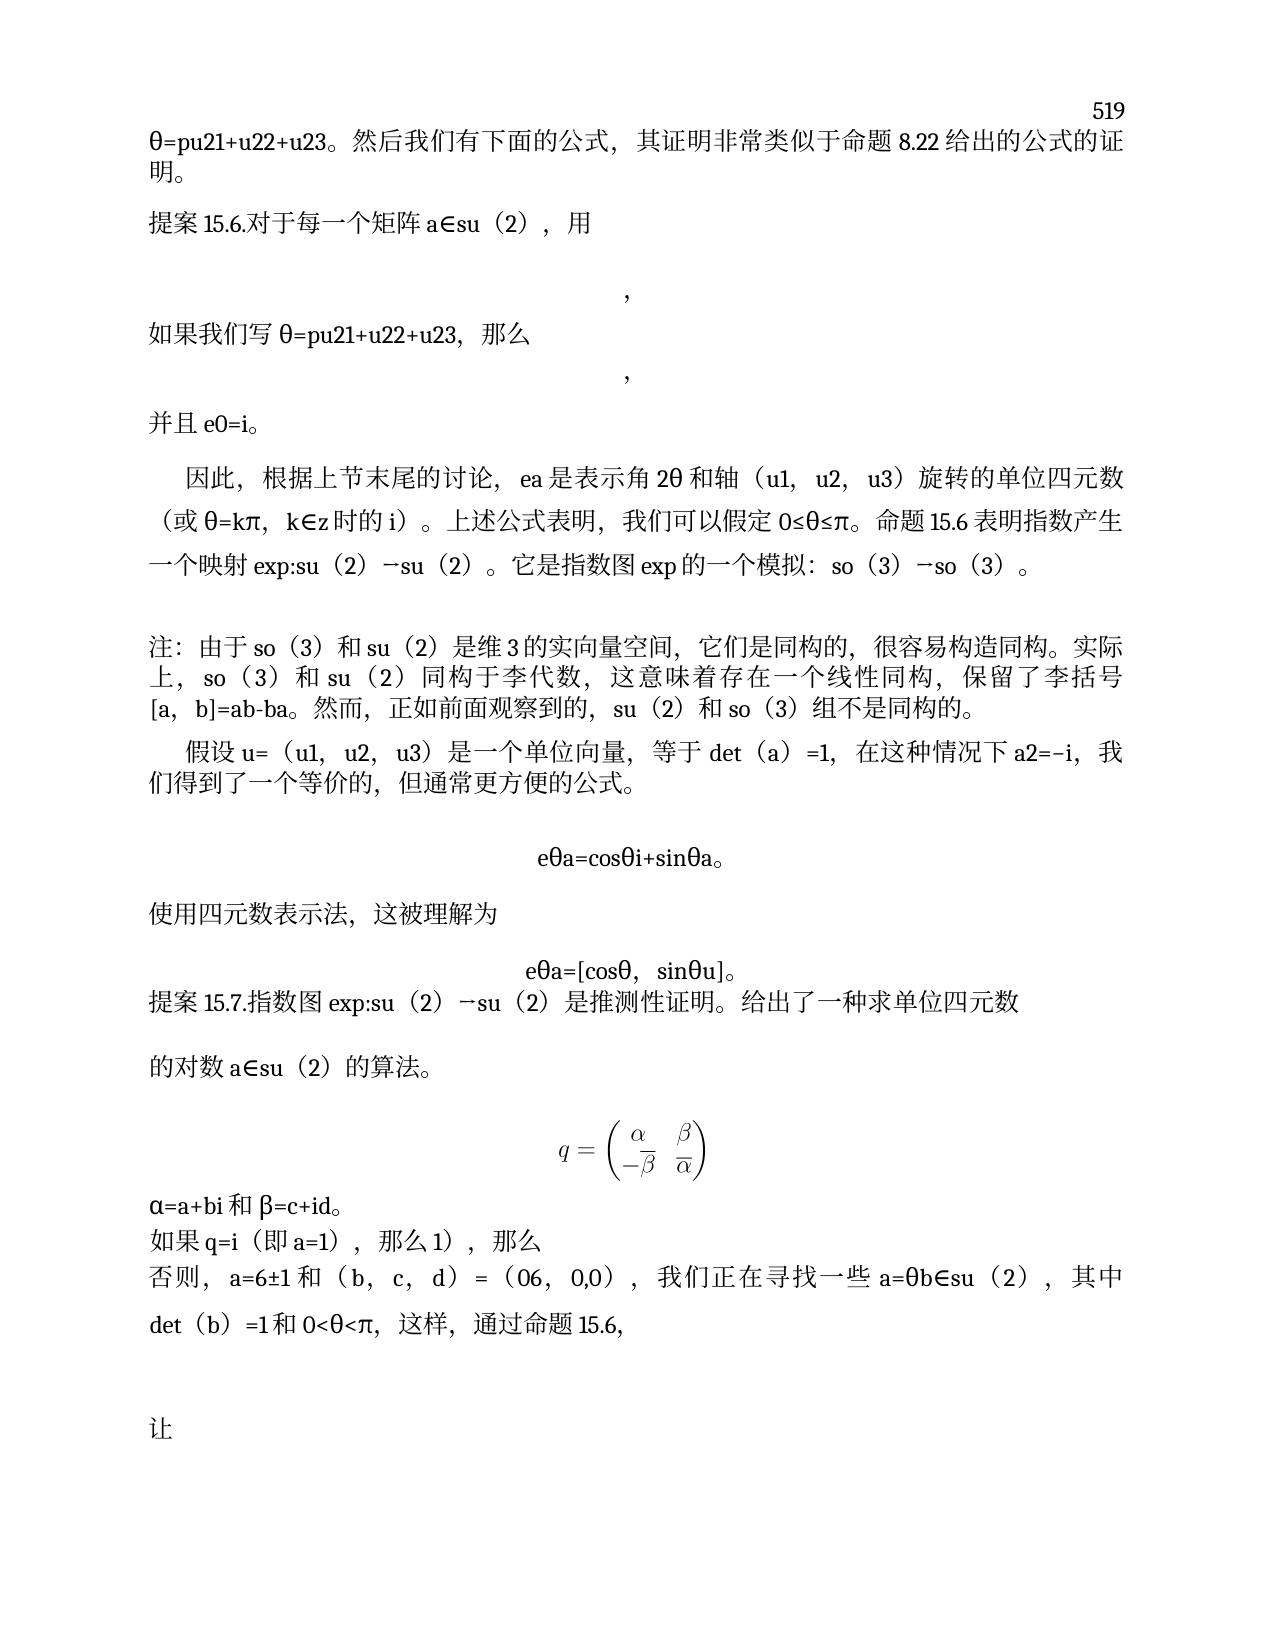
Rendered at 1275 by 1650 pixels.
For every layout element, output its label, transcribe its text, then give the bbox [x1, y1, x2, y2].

text eθa=cosθi+sinθa。 [211, 844, 1064, 873]
text ， [248, 276, 1024, 305]
text 如果我们写θ=pu21+u22+u23，那么 [148, 321, 1125, 350]
text 使用四元数表示法，这被理解为 [148, 901, 1125, 929]
text 否则，a=6±1和（b，c，d）=（06，0,0），我们正在寻找一些a=θb∈su（2），其中det（b）=1和0<θ<π，这样，通过命题15.6， [148, 1264, 1125, 1340]
text 因此，根据上节末尾的讨论，ea是表示角2θ和轴（u1，u2，u3）旋转的单位四元数（或θ=kπ，k∈z时的i）。上述公式表明，我们可以假定0≤θ≤π。命题15.6表明指数产生一个映射exp:su（2）→su（2）。它是指数图exp的一个模拟：so（3）→so（3）。 [148, 464, 1125, 581]
text 让 [148, 1416, 783, 1445]
text α=a+bi和β=c+id。 [148, 1192, 1125, 1221]
text 如果q=i（即a=1），那么1），那么 [150, 1228, 1125, 1257]
text 提案15.6.对于每一个矩阵a∈su（2），用 [148, 210, 1125, 239]
text 提案15.7.指数图exp:su（2）→su（2）是推测性证明。给出了一种求单位四元数的对数a∈su（2）的算法。 [148, 989, 1021, 1083]
picture [558, 1119, 705, 1181]
text eθa=[cosθ，sinθu]。 [211, 957, 1064, 986]
text θ=pu21+u22+u23。然后我们有下面的公式，其证明非常类似于命题8.22给出的公式的证明。 [148, 128, 1125, 188]
text 并且e0=i。 [148, 410, 1125, 439]
text ， [248, 357, 1024, 386]
text 假设u=（u1，u2，u3）是一个单位向量，等于det（a）=1，在这种情况下a2=−i，我们得到了一个等价的，但通常更方便的公式。 [148, 739, 1125, 798]
text 注：由于so（3）和su（2）是维3的实向量空间，它们是同构的，很容易构造同构。实际上，so（3）和su（2）同构于李代数，这意味着存在一个线性同构，保留了李括号[a，b]=ab-ba。然而，正如前面观察到的，su（2）和so（3）组不是同构的。 [148, 633, 1125, 724]
